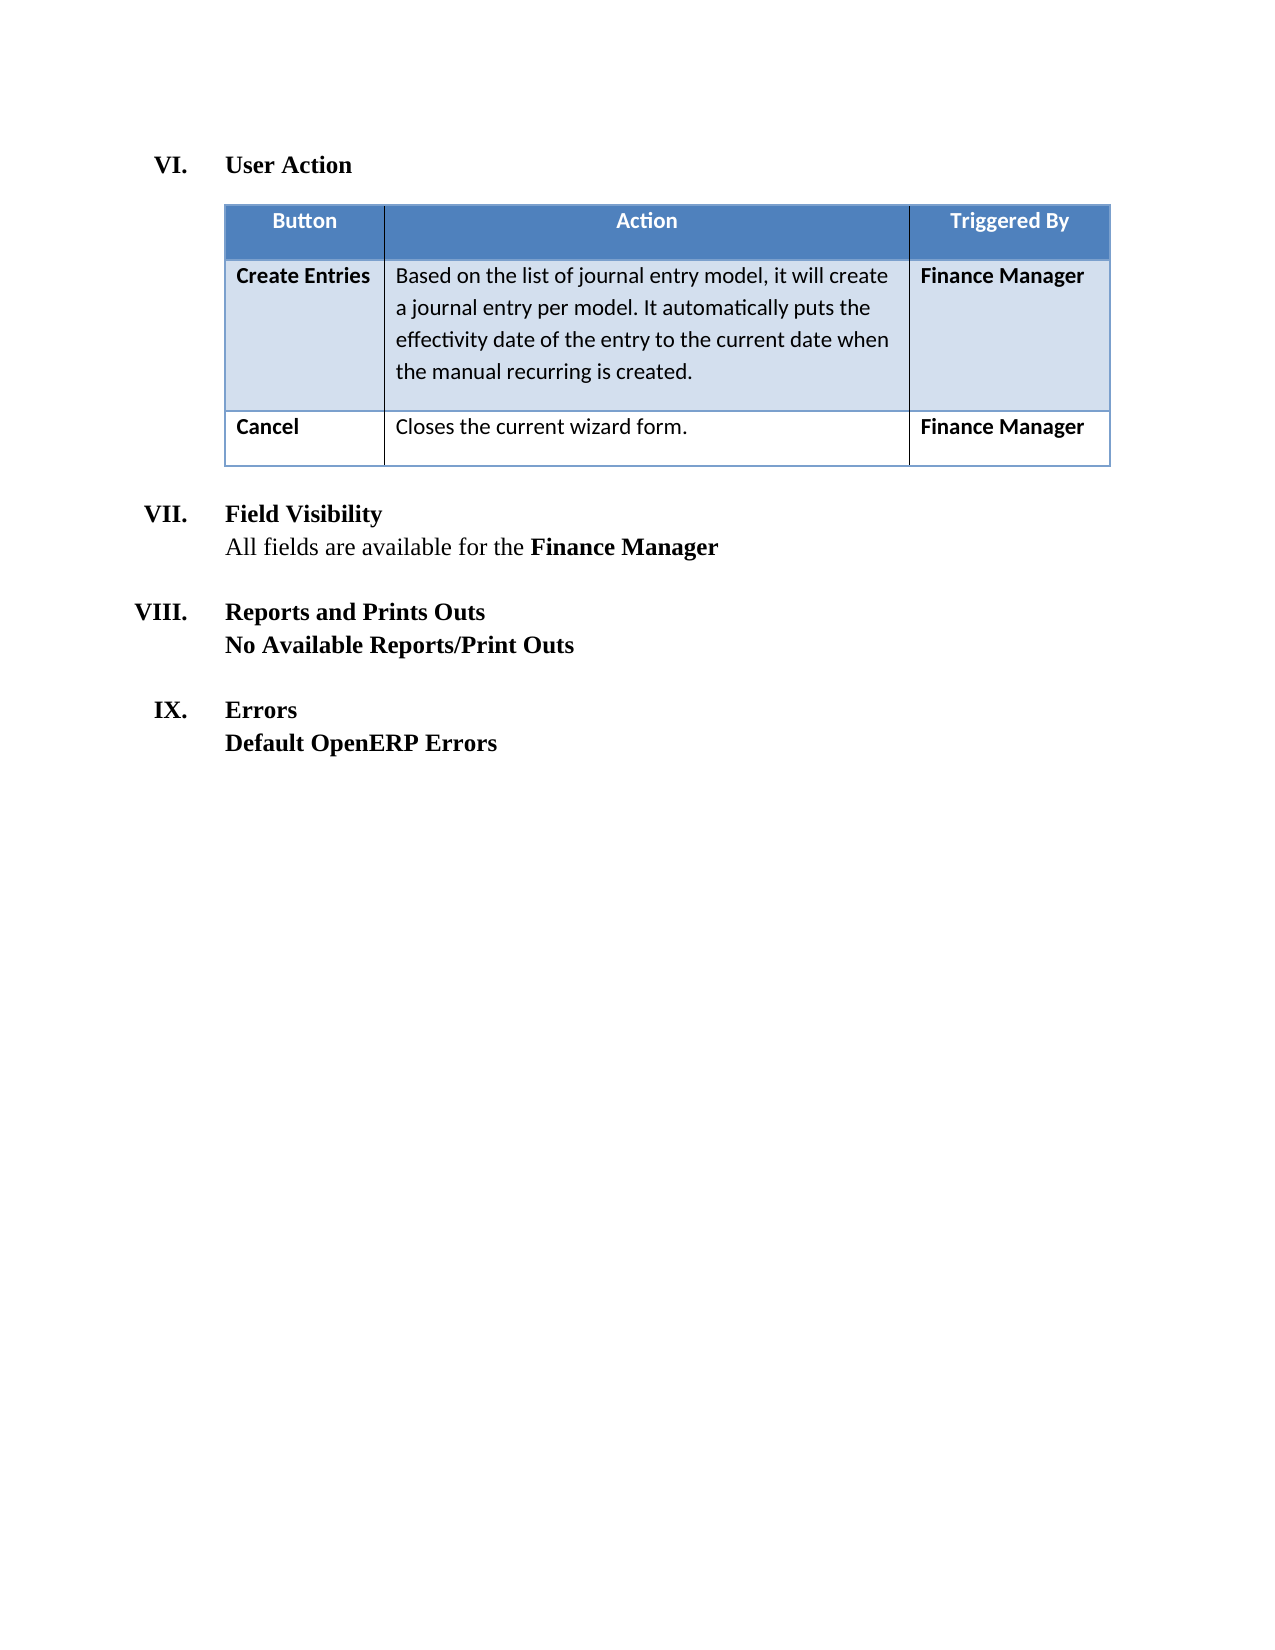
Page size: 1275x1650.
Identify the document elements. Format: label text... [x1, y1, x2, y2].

list No Available Reports/Print Outs [225, 630, 1125, 659]
list Errors [187, 696, 1125, 724]
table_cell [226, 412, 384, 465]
list All fields are available for the Finance Manager [225, 532, 1125, 561]
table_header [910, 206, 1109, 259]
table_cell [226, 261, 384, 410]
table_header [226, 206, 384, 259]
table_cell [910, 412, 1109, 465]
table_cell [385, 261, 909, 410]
list Reports and Prints Outs [187, 597, 1125, 626]
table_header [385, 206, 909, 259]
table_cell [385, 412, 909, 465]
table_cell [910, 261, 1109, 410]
list Field Visibility [187, 499, 1125, 528]
list User Action [187, 150, 1125, 179]
list Default OpenERP Errors [225, 728, 1125, 757]
